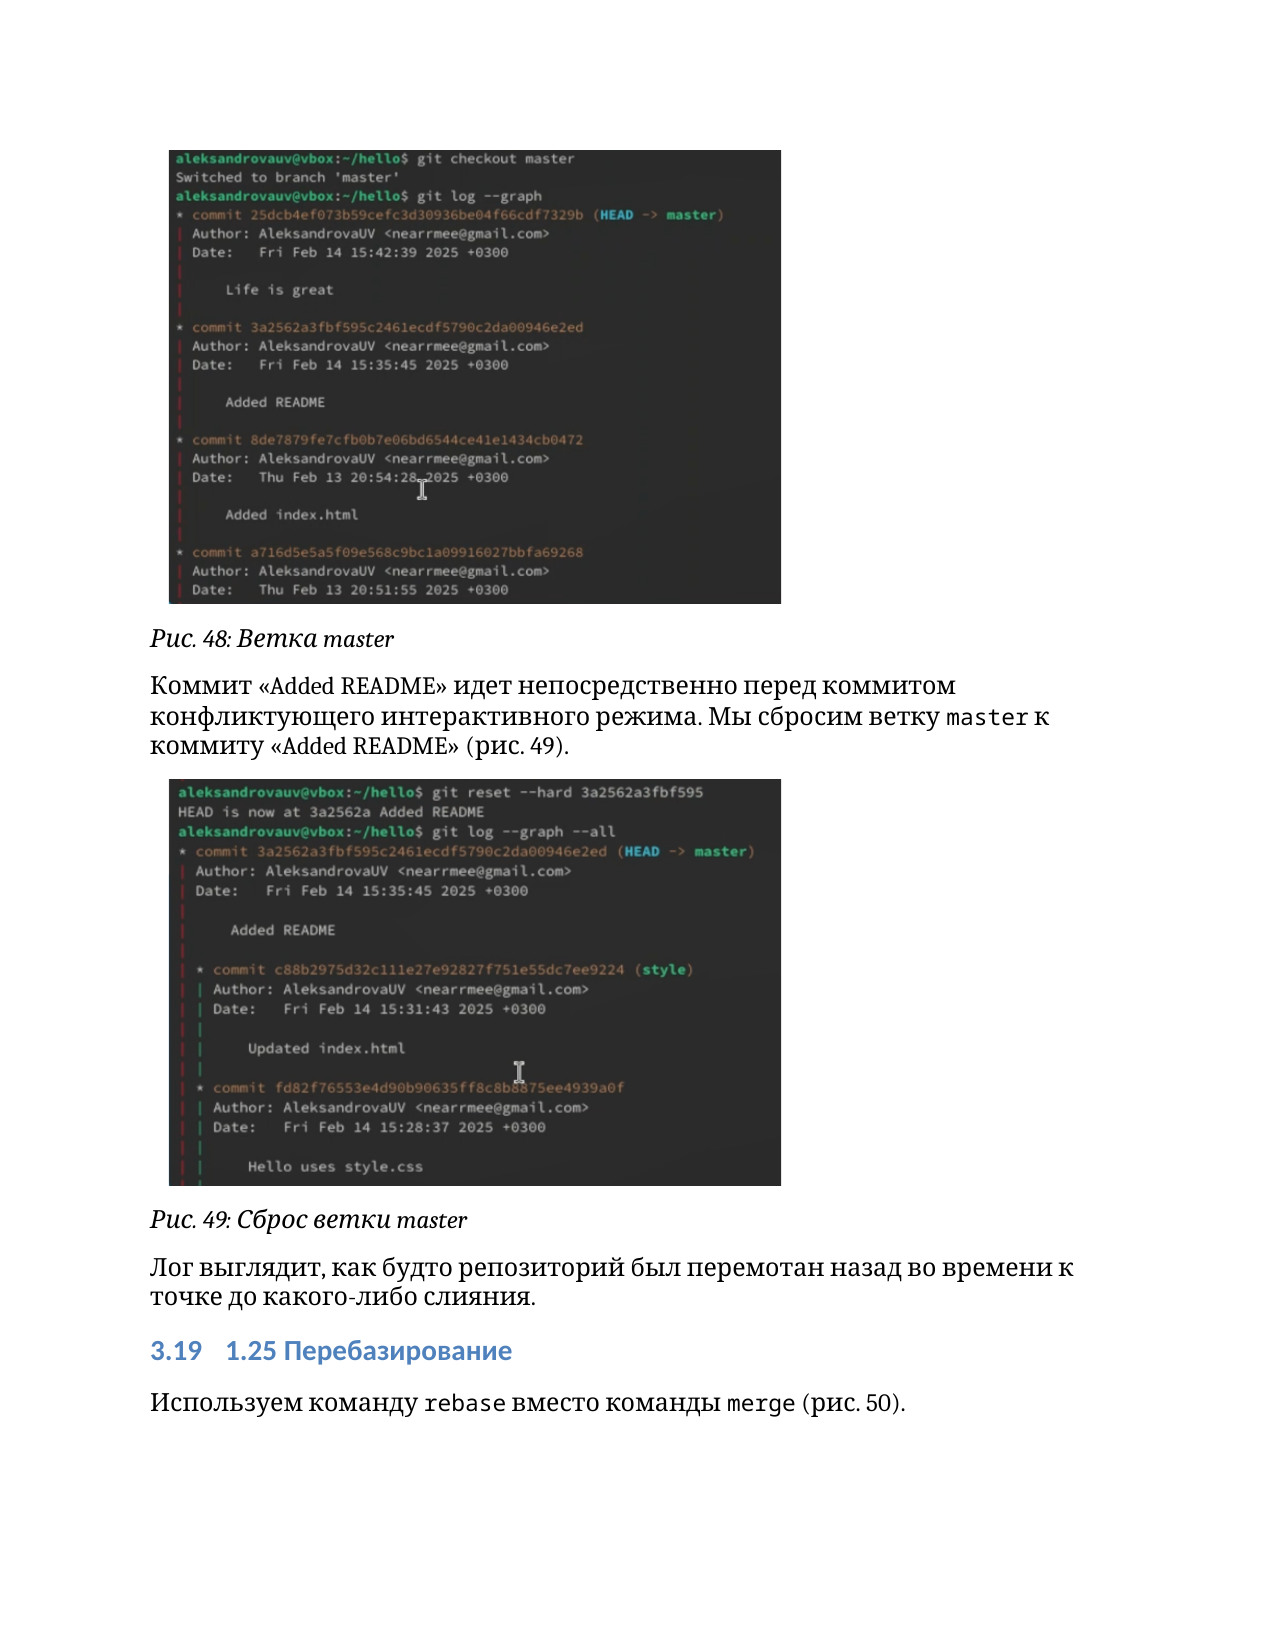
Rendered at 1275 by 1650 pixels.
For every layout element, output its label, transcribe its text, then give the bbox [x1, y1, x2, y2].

text Лог выглядит, как будто репозиторий был перемотан назад во времени к точке до какого-либо слияния. [150, 1254, 1125, 1311]
text Используем команду rebase вместо команды merge (рис. 50). [150, 1387, 1125, 1418]
picture [168, 779, 782, 1186]
text Рис. 49: Сброс ветки master [150, 1206, 1125, 1235]
picture [168, 150, 782, 604]
subtitle 3.19 1.25 Перебазирование [150, 1332, 1125, 1368]
text Коммит «Added README» идет непосредственно перед коммитом конфликтующего интерактивного режима. Мы сбросим ветку master к коммиту «Added README» (рис. 49). [150, 672, 1125, 761]
text Рис. 48: Ветка master [150, 624, 1125, 653]
